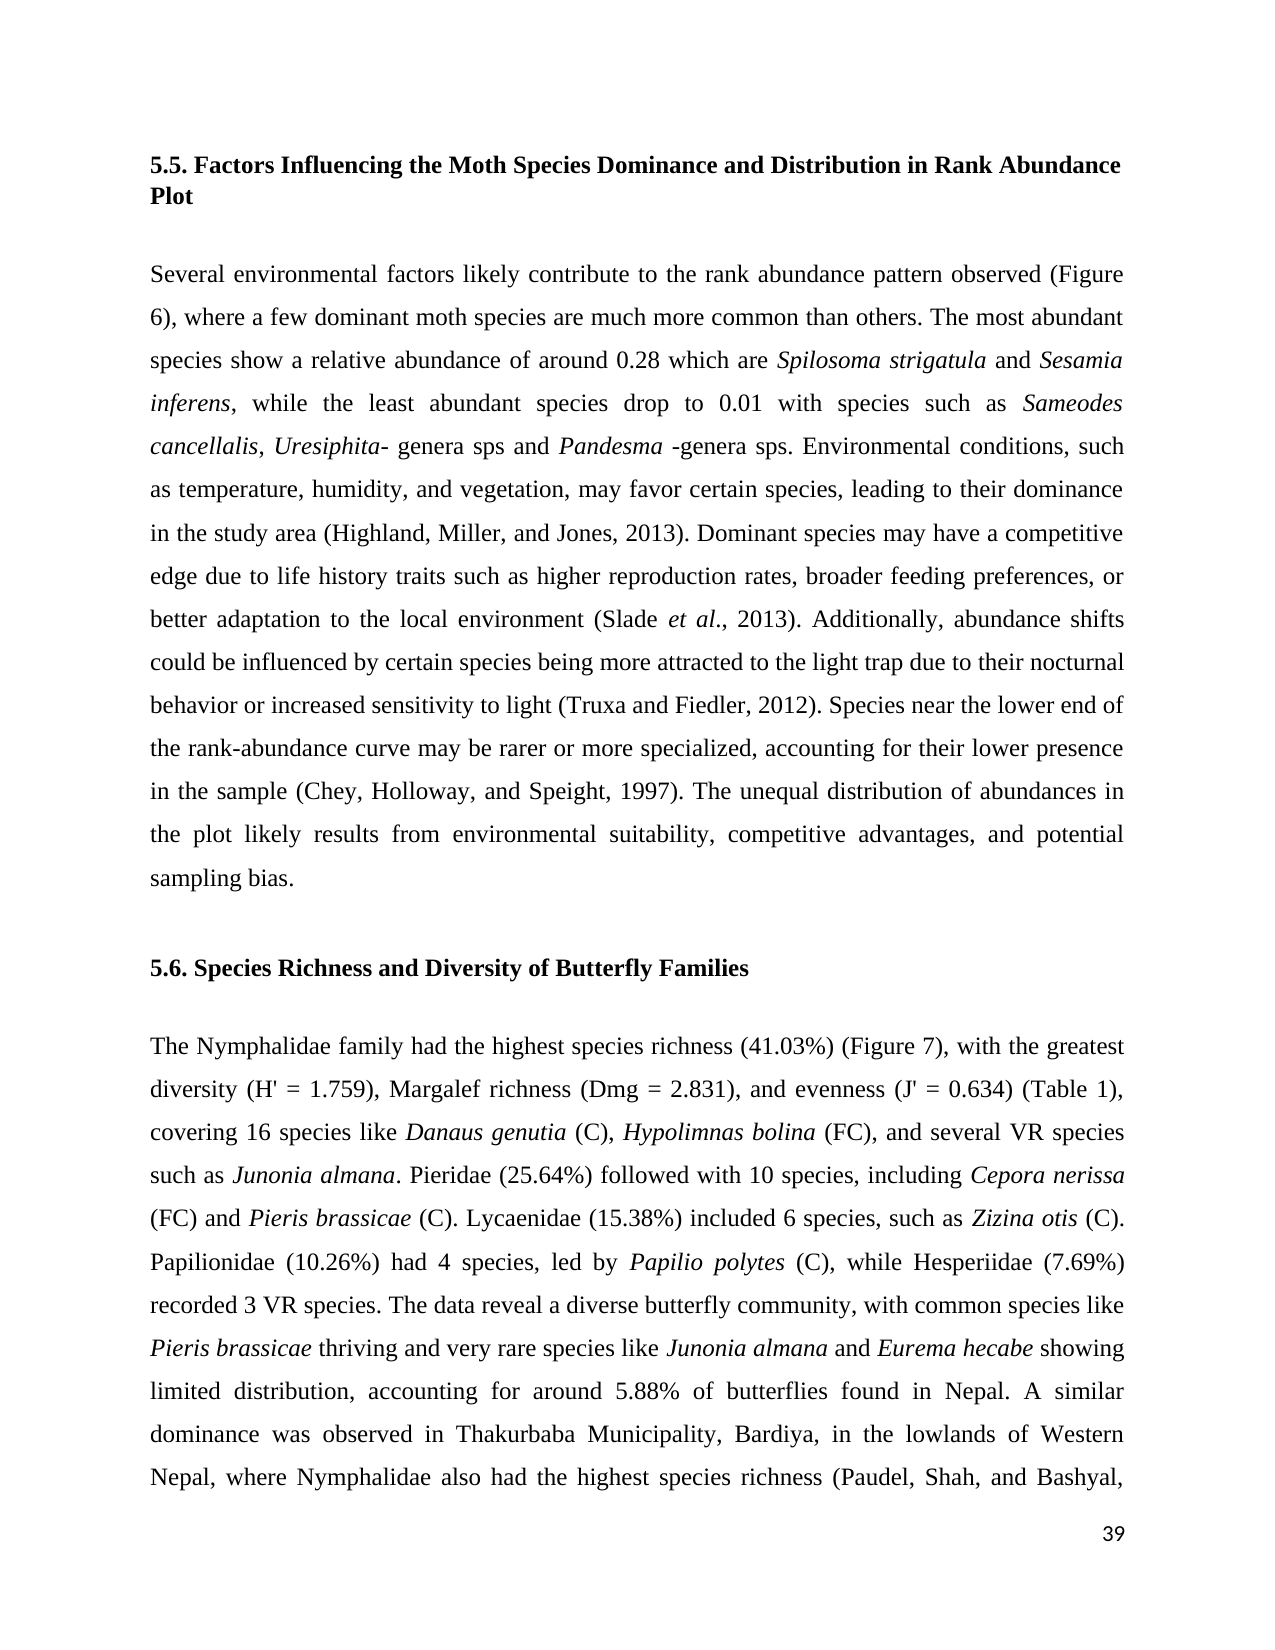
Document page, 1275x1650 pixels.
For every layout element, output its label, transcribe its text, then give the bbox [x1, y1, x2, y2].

subtitle 5.6. Species Richness and Diversity of Butterfly Families [150, 953, 1125, 982]
subtitle 5.5. Factors Influencing the Moth Species Dominance and Distribution in Rank Abundance Plot [150, 150, 1125, 210]
text Several environmental factors likely contribute to the rank abundance pattern observed (Figure 6), where a few dominant moth species are much more common than others. The most abundant species show a relative abundance of around 0.28 which are Spilosoma strigatula and Sesamia inferens, while the least abundant species drop to 0.01 with species such as Sameodes cancellalis, Uresiphita- genera sps and Pandesma -genera sps. Environmental conditions, such as temperature, humidity, and vegetation, may favor certain species, leading to their dominance in the study area (Highland, Miller, and Jones, 2013). Dominant species may have a competitive edge due to life history traits such as higher reproduction rates, broader feeding preferences, or better adaptation to the local environment (Slade et al., 2013). Additionally, abundance shifts could be influenced by certain species being more attracted to the light trap due to their nocturnal behavior or increased sensitivity to light (Truxa and Fiedler, 2012). Species near the lower end of the rank-abundance curve may be rarer or more specialized, accounting for their lower presence in the sample (Chey, Holloway, and Speight, 1997). The unequal distribution of abundances in the plot likely results from environmental suitability, competitive advantages, and potential sampling bias. [150, 259, 1125, 891]
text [150, 1031, 1125, 1491]
